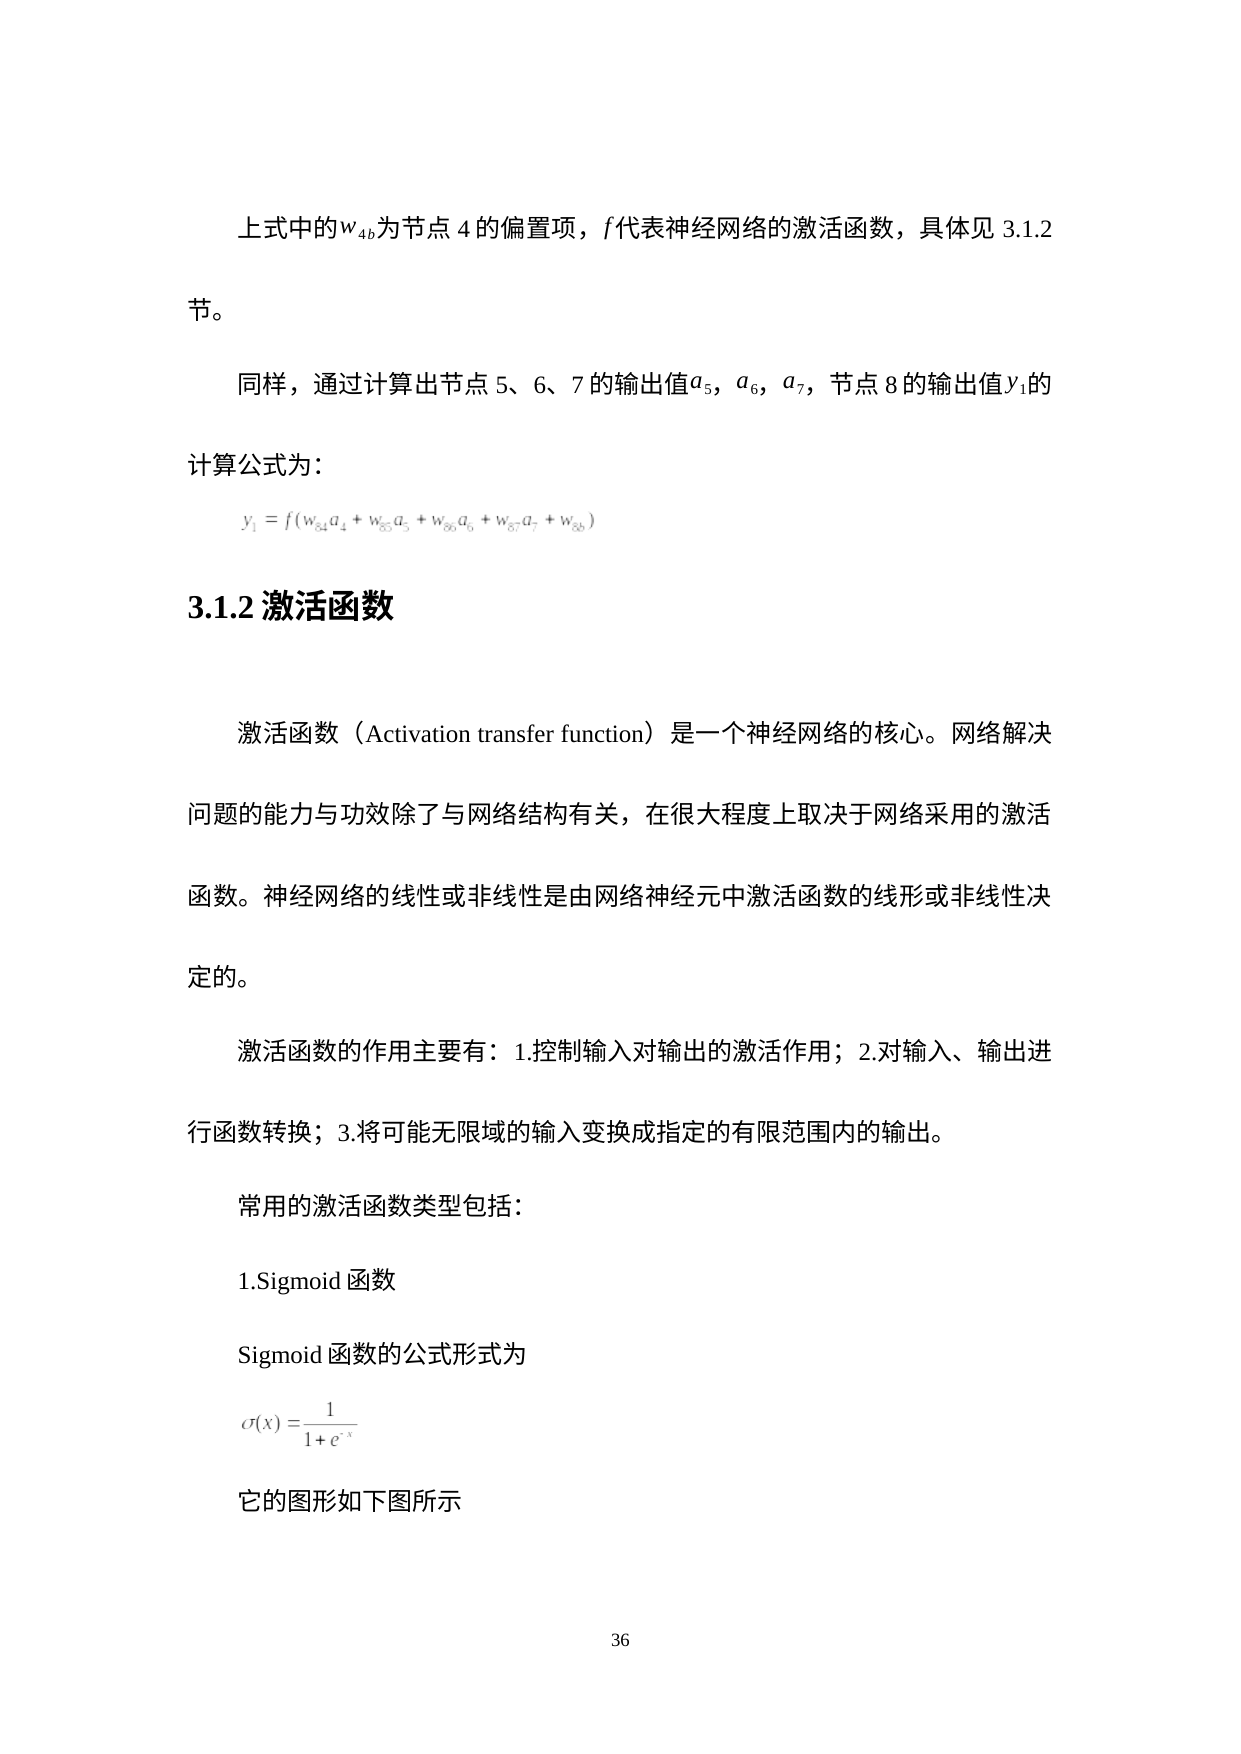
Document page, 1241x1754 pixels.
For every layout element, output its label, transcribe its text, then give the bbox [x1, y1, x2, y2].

text 同样，通过计算出节点5、6、7的输出值，，，节点8的输出值的计算公式为： [187, 350, 1053, 496]
text 1.Sigmoid函数 [187, 1246, 1053, 1311]
text 激活函数（Activation transfer function）是一个神经网络的核心。网络解决问题的能力与功效除了与网络结构有关，在很大程度上取决于网络采用的激活函数。神经网络的线性或非线性是由网络神经元中激活函数的线形或非线性决定的。 [187, 699, 1053, 1008]
text 激活函数的作用主要有：1.控制输入对输出的激活作用；2.对输入、输出进行函数转换；3.将可能无限域的输入变换成指定的有限范围内的输出。 [187, 1017, 1053, 1163]
subtitle 3.1.2激活函数 [187, 572, 1053, 637]
text Sigmoid函数的公式形式为 [187, 1320, 1053, 1385]
text 常用的激活函数类型包括： [187, 1172, 1053, 1237]
text 上式中的为节点4的偏置项，代表神经网络的激活函数，具体见3.1.2节。 [187, 194, 1053, 341]
text 它的图形如下图所示 [187, 1467, 1053, 1532]
